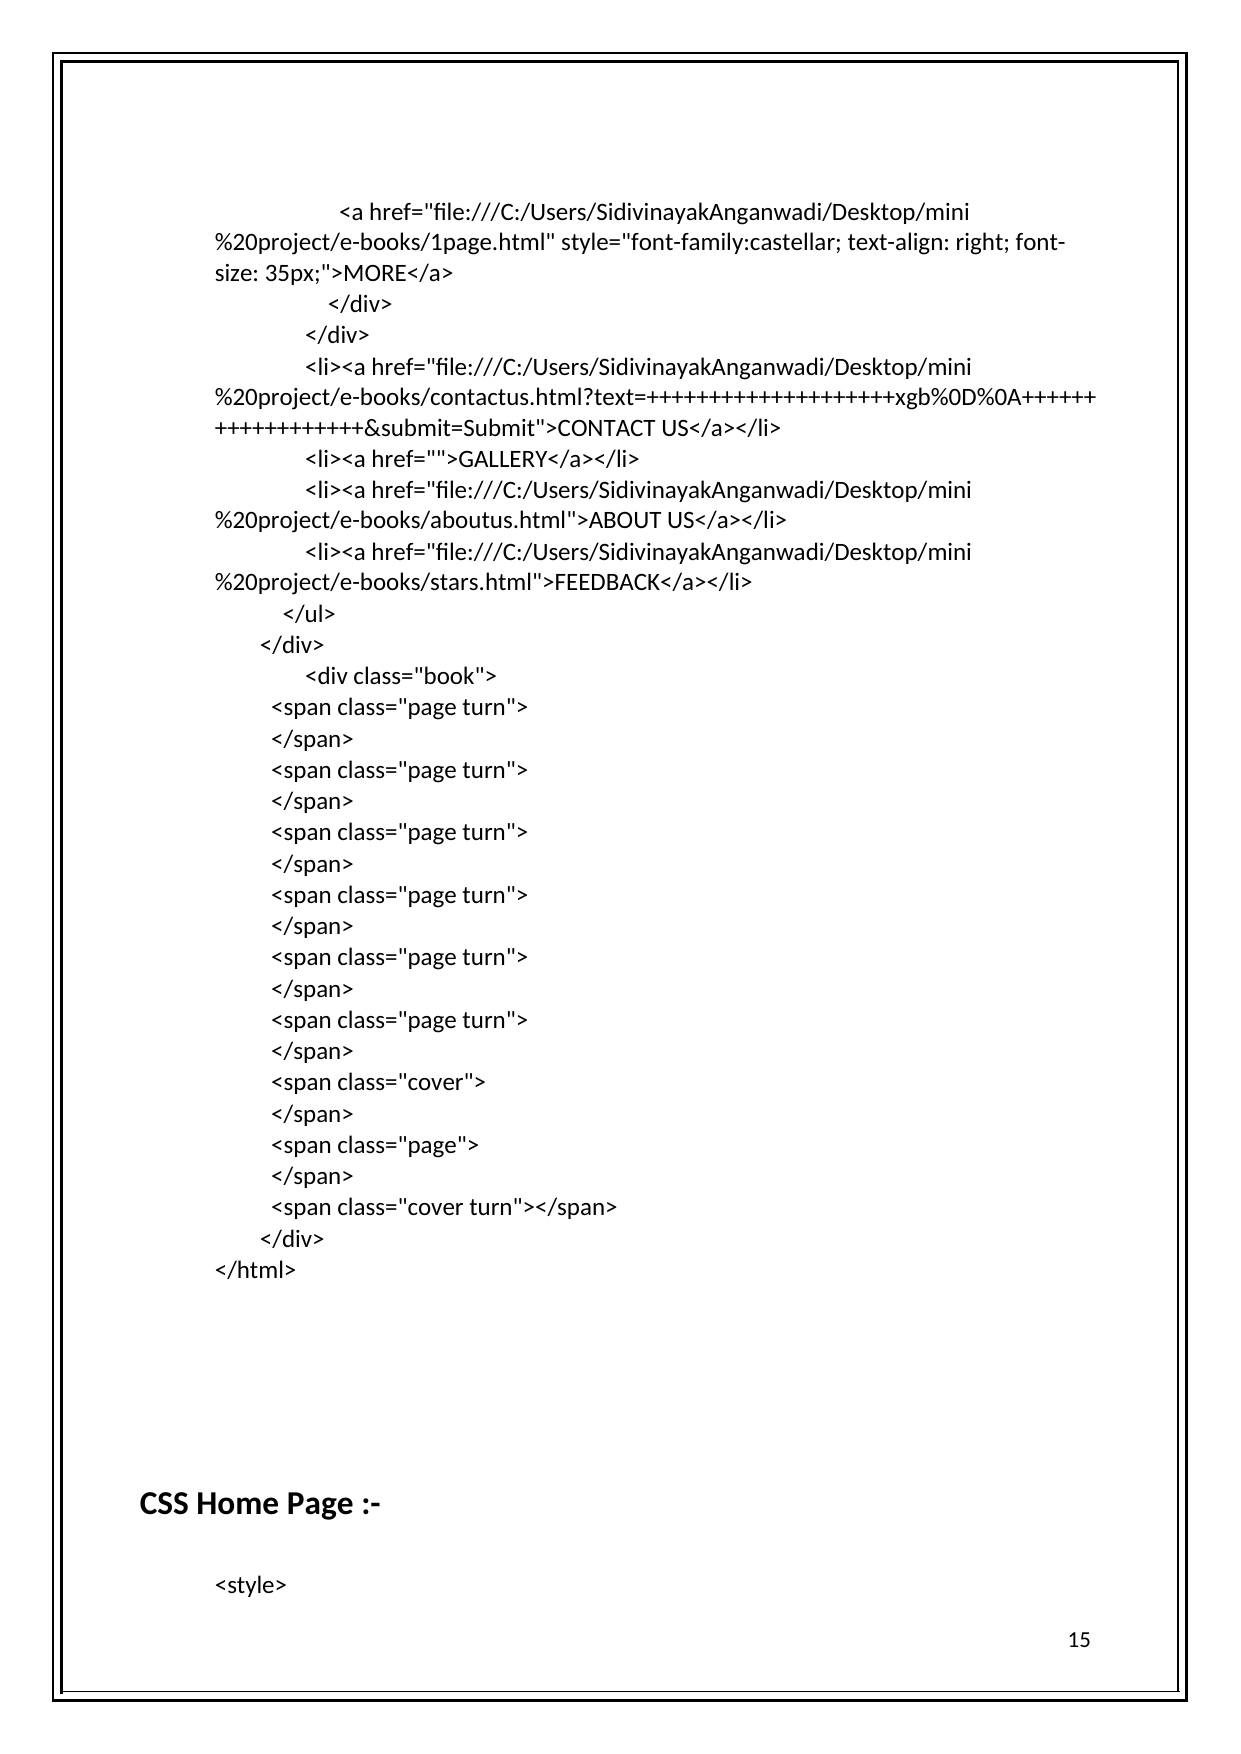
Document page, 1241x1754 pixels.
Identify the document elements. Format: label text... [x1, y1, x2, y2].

text <span class="page turn"> [214, 879, 1103, 909]
text <span class="cover turn"></span> [214, 1191, 1103, 1222]
subtitle <style> [150, 1569, 1103, 1600]
text <span class="page turn"> [214, 691, 1103, 722]
text <span class="page turn"> [214, 754, 1103, 784]
text </html> [214, 1254, 1103, 1284]
text <span class="cover"> [214, 1066, 1103, 1097]
text <div class="book"> [214, 660, 1103, 691]
text <span class="page turn"> [214, 1004, 1103, 1034]
text </div> [214, 1223, 1103, 1253]
text </span> [214, 848, 1103, 878]
text </span> [214, 1098, 1103, 1128]
text </span> [214, 910, 1103, 941]
text </div> [214, 319, 1103, 350]
text </span> [214, 723, 1103, 753]
text <li><a href="file:///C:/Users/SidivinayakAnganwadi/Desktop/mini%20project/e-books/contactus.html?text=++++++++++++++++++++xgb%0D%0A++++++++++++++++++&submit=Submit">CONTACT US</a></li> [214, 351, 1103, 442]
text <li><a href="">GALLERY</a></li> [214, 443, 1103, 473]
text <span class="page turn"> [214, 941, 1103, 972]
subtitle CSS Home Page :- [139, 1482, 1103, 1523]
text </span> [214, 1160, 1103, 1191]
text </div> [214, 629, 1103, 659]
text <li><a href="file:///C:/Users/SidivinayakAnganwadi/Desktop/mini%20project/e-books/aboutus.html">ABOUT US</a></li> [214, 474, 1103, 535]
text </span> [214, 1035, 1103, 1066]
text <span class="page turn"> [214, 816, 1103, 847]
text <a href="file:///C:/Users/SidivinayakAnganwadi/Desktop/mini%20project/e-books/1page.html" style="font-family:castellar; text-align: right; font-size: 35px;">MORE</a> [214, 196, 1103, 287]
text </span> [214, 973, 1103, 1003]
text <li><a href="file:///C:/Users/SidivinayakAnganwadi/Desktop/mini%20project/e-books/stars.html">FEEDBACK</a></li> [214, 536, 1103, 597]
text </ul> [214, 598, 1103, 628]
text </span> [214, 785, 1103, 816]
text </div> [214, 288, 1103, 319]
text <span class="page"> [214, 1129, 1103, 1159]
